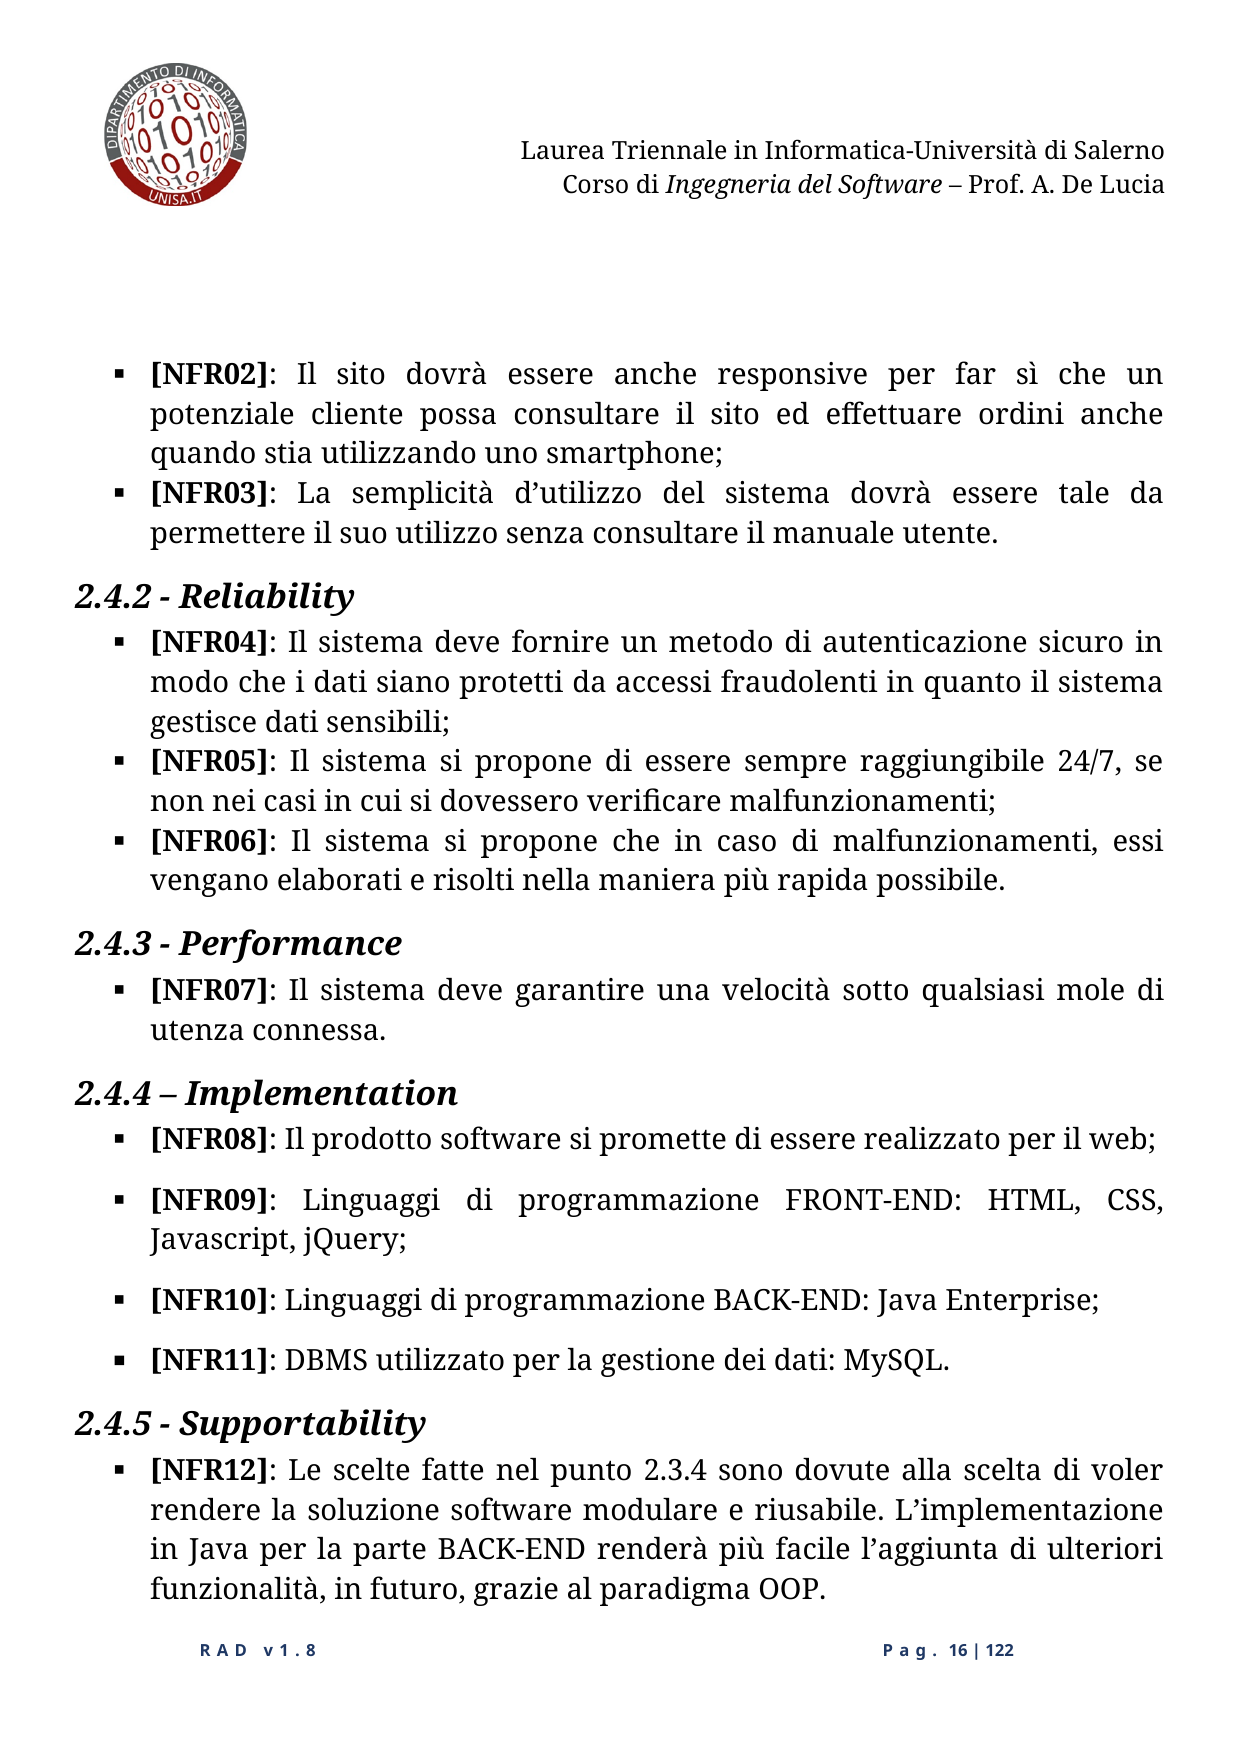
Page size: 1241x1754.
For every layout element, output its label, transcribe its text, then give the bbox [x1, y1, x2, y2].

list [NFR08]: Il prodotto software si promette di essere realizzato per il web; [112, 1118, 1165, 1158]
subtitle 2.4.2 - Reliability [75, 573, 1165, 618]
picture [104, 63, 247, 206]
subtitle 2.4.4 – Implementation [75, 1069, 1165, 1115]
list [NFR12]: Le scelte fatte nel punto 2.3.4 sono dovute alla scelta di voler rendere la soluzione software modulare e riusabile. L’implementazione in Java per la parte BACK-END renderà più facile l’aggiunta di ulteriori funzionalità, in futuro, grazie al paradigma OOP. [112, 1449, 1165, 1608]
list [NFR09]: Linguaggi di programmazione FRONT-END: HTML, CSS, Javascript, jQuery; [112, 1179, 1165, 1258]
list [NFR06]: Il sistema si propone che in caso di malfunzionamenti, essi vengano elaborati e risolti nella maniera più rapida possibile. [112, 820, 1165, 899]
subtitle 2.4.3 - Performance [75, 920, 1165, 966]
list [NFR11]: DBMS utilizzato per la gestione dei dati: MySQL. [112, 1339, 1165, 1379]
list [NFR07]: Il sistema deve garantire una velocità sotto qualsiasi mole di utenza connessa. [112, 969, 1165, 1048]
subtitle 2.4.5 - Supportability [75, 1400, 1165, 1446]
list [NFR10]: Linguaggi di programmazione BACK-END: Java Enterprise; [112, 1279, 1165, 1319]
list [NFR03]: La semplicità d’utilizzo del sistema dovrà essere tale da permettere il suo utilizzo senza consultare il manuale utente. [112, 472, 1165, 552]
list [NFR04]: Il sistema deve fornire un metodo di autenticazione sicuro in modo che i dati siano protetti da accessi fraudolenti in quanto il sistema gestisce dati sensibili; [112, 622, 1165, 741]
list [NFR02]: Il sito dovrà essere anche responsive per far sì che un potenziale cliente possa consultare il sito ed effettuare ordini anche quando stia utilizzando uno smartphone; [112, 353, 1165, 472]
list [NFR05]: Il sistema si propone di essere sempre raggiungibile 24/7, se non nei casi in cui si dovessero verificare malfunzionamenti; [112, 741, 1165, 820]
